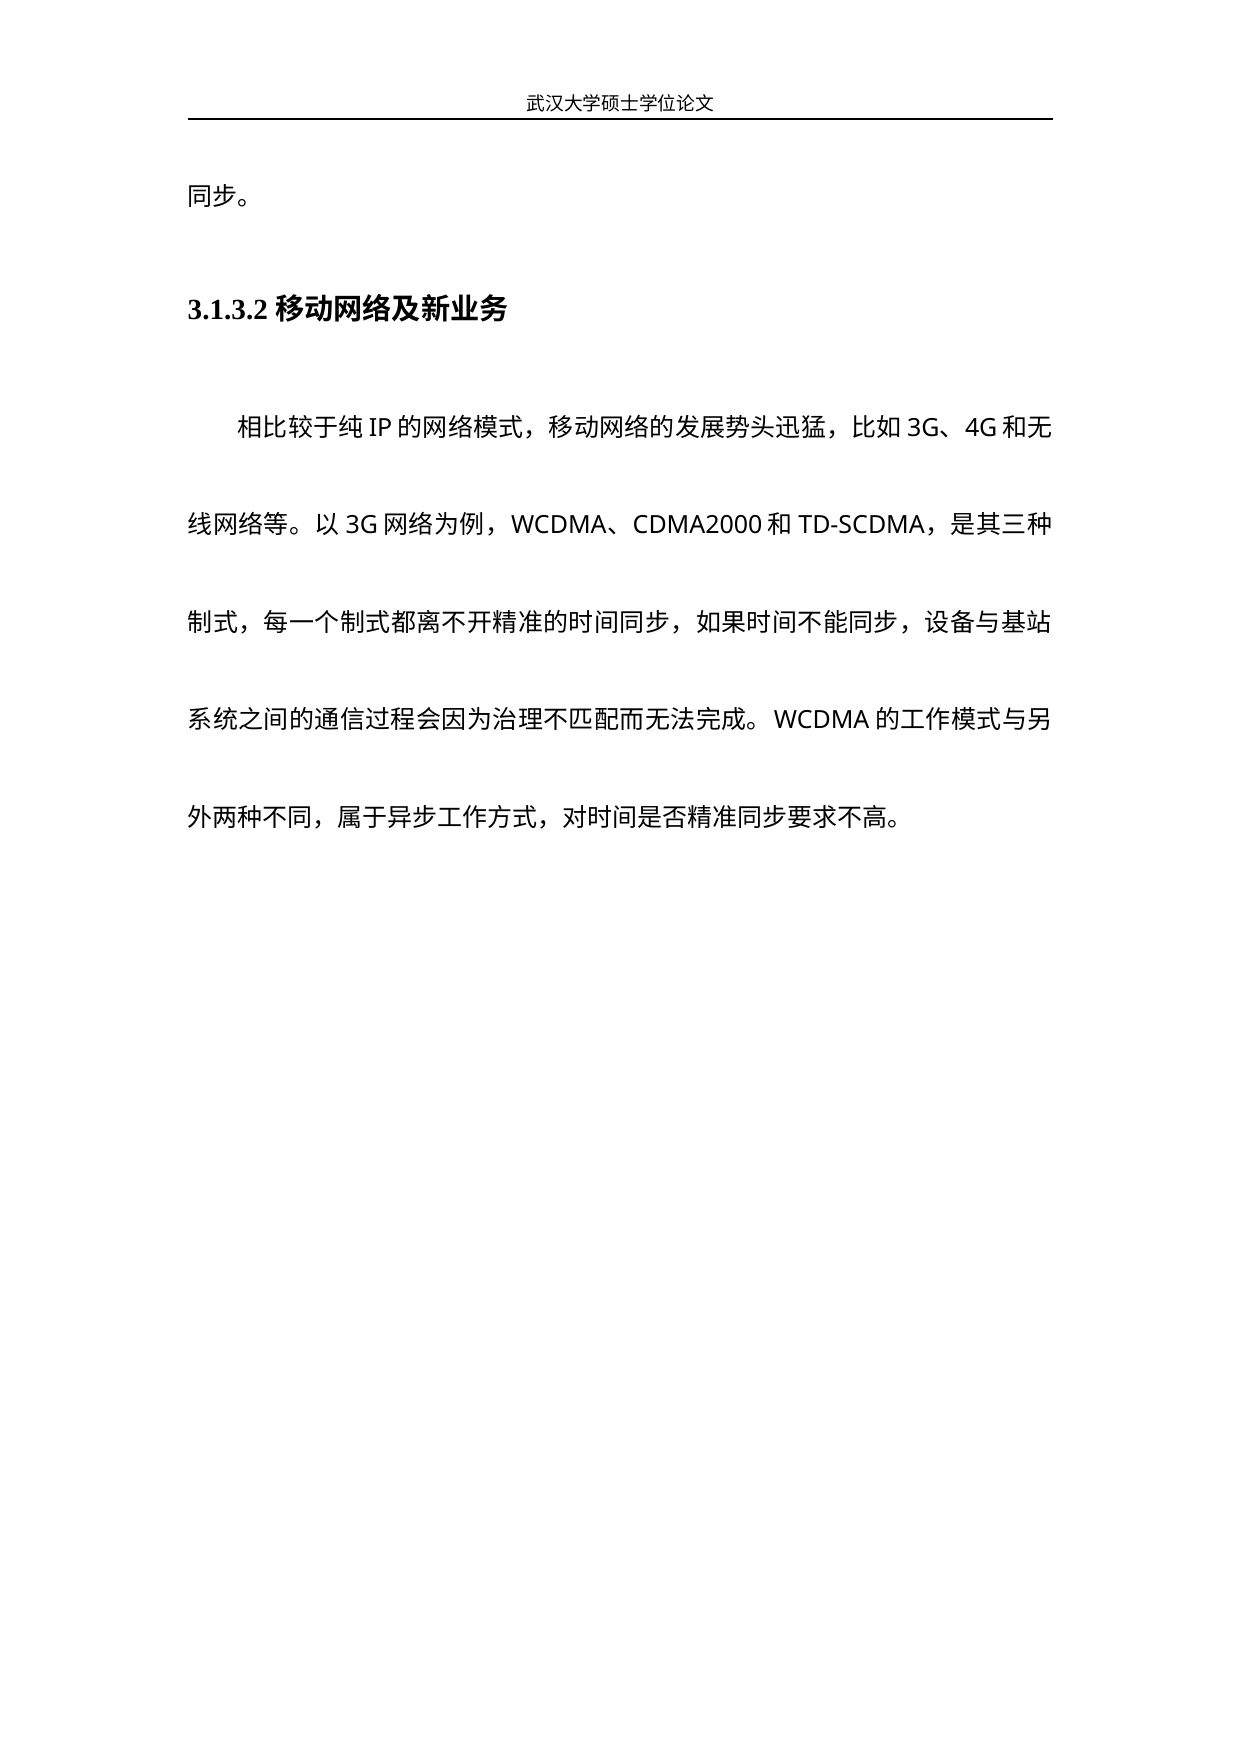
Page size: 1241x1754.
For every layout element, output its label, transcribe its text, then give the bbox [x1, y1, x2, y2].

subtitle 3.1.3.2 移动网络及新业务 [187, 274, 1053, 339]
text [187, 162, 1053, 227]
text 相比较于纯IP的网络模式，移动网络的发展势头迅猛，比如3G、4G和无线网络等。以3G网络为例，WCDMA、CDMA2000和TD-SCDMA，是其三种制式，每一个制式都离不开精准的时间同步，如果时间不能同步，设备与基站系统之间的通信过程会因为治理不匹配而无法完成。WCDMA的工作模式与另外两种不同，属于异步工作方式，对时间是否精准同步要求不高。 [187, 393, 1053, 848]
